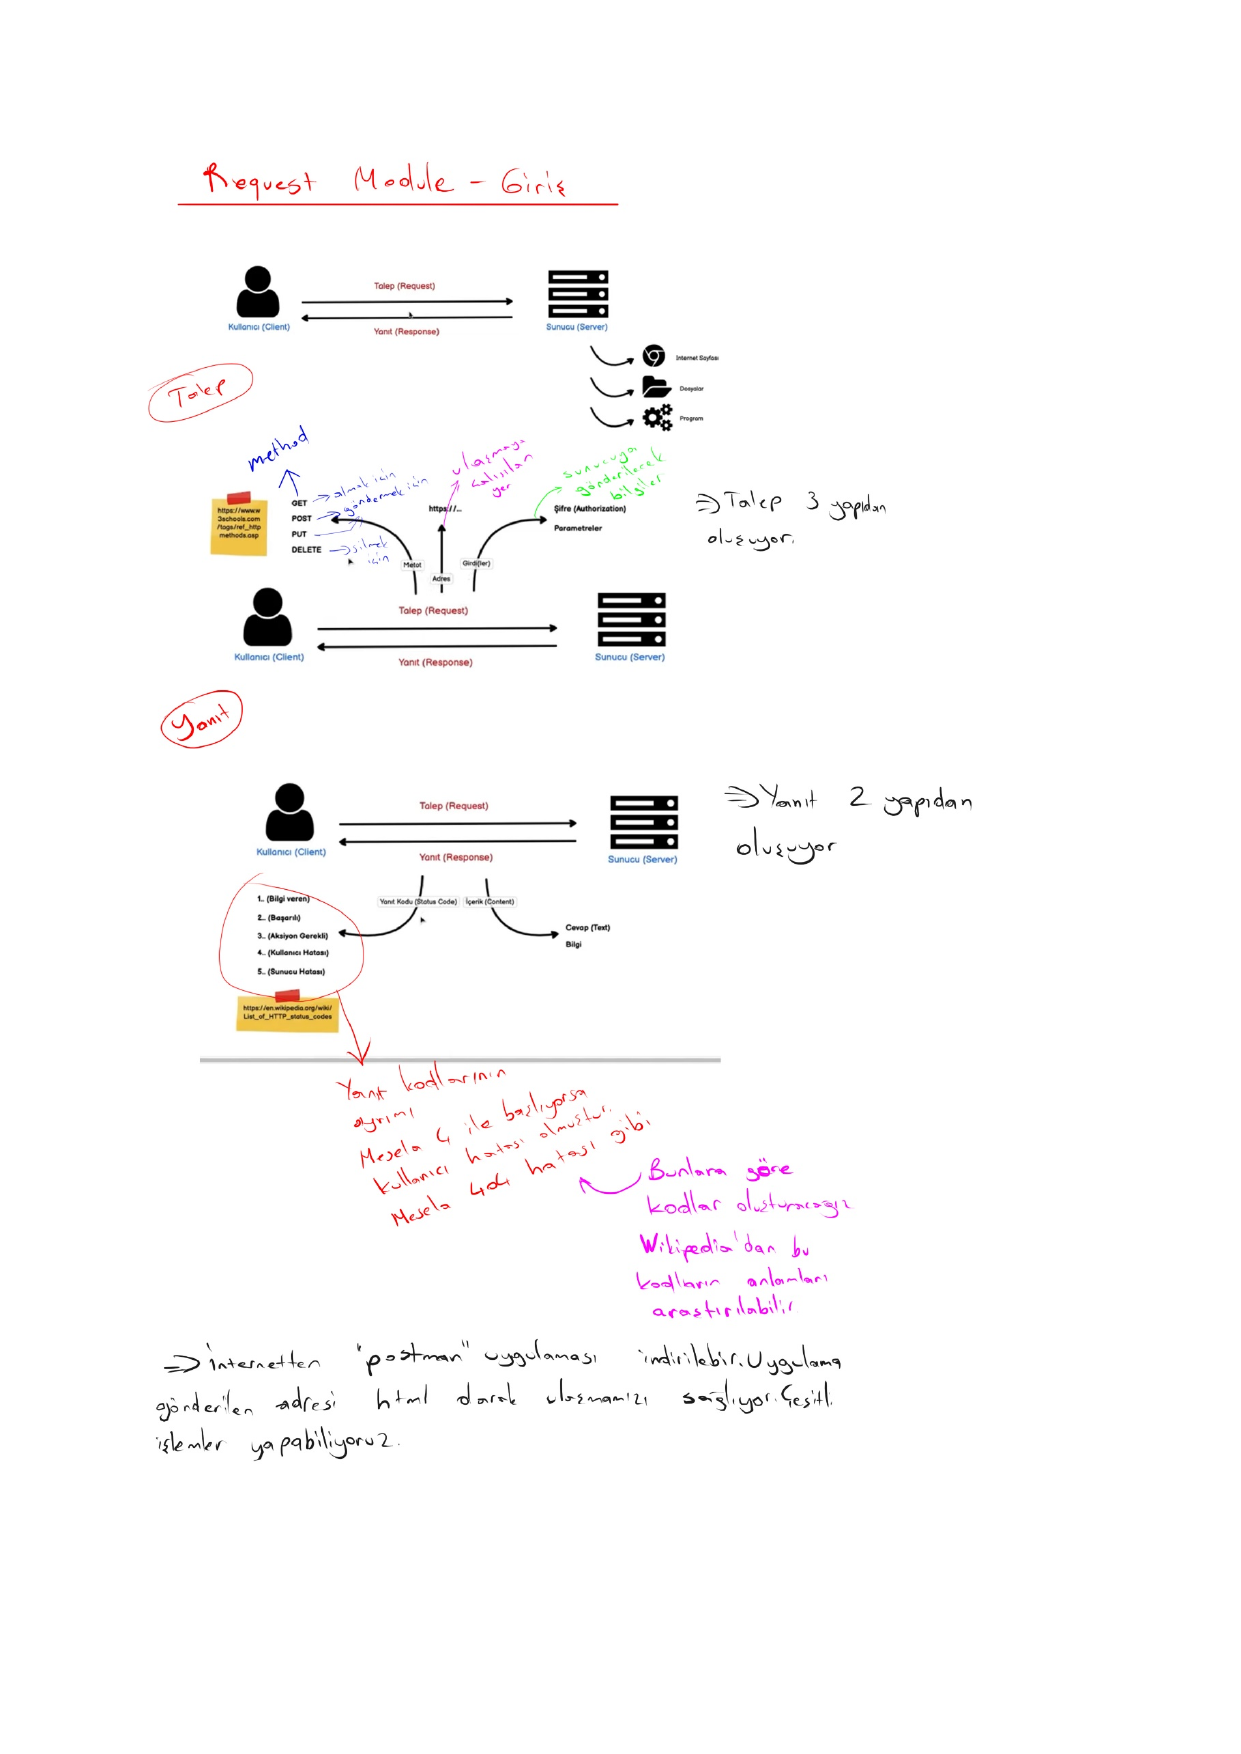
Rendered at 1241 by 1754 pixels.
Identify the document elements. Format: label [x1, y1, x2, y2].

picture [147, 147, 1092, 1485]
